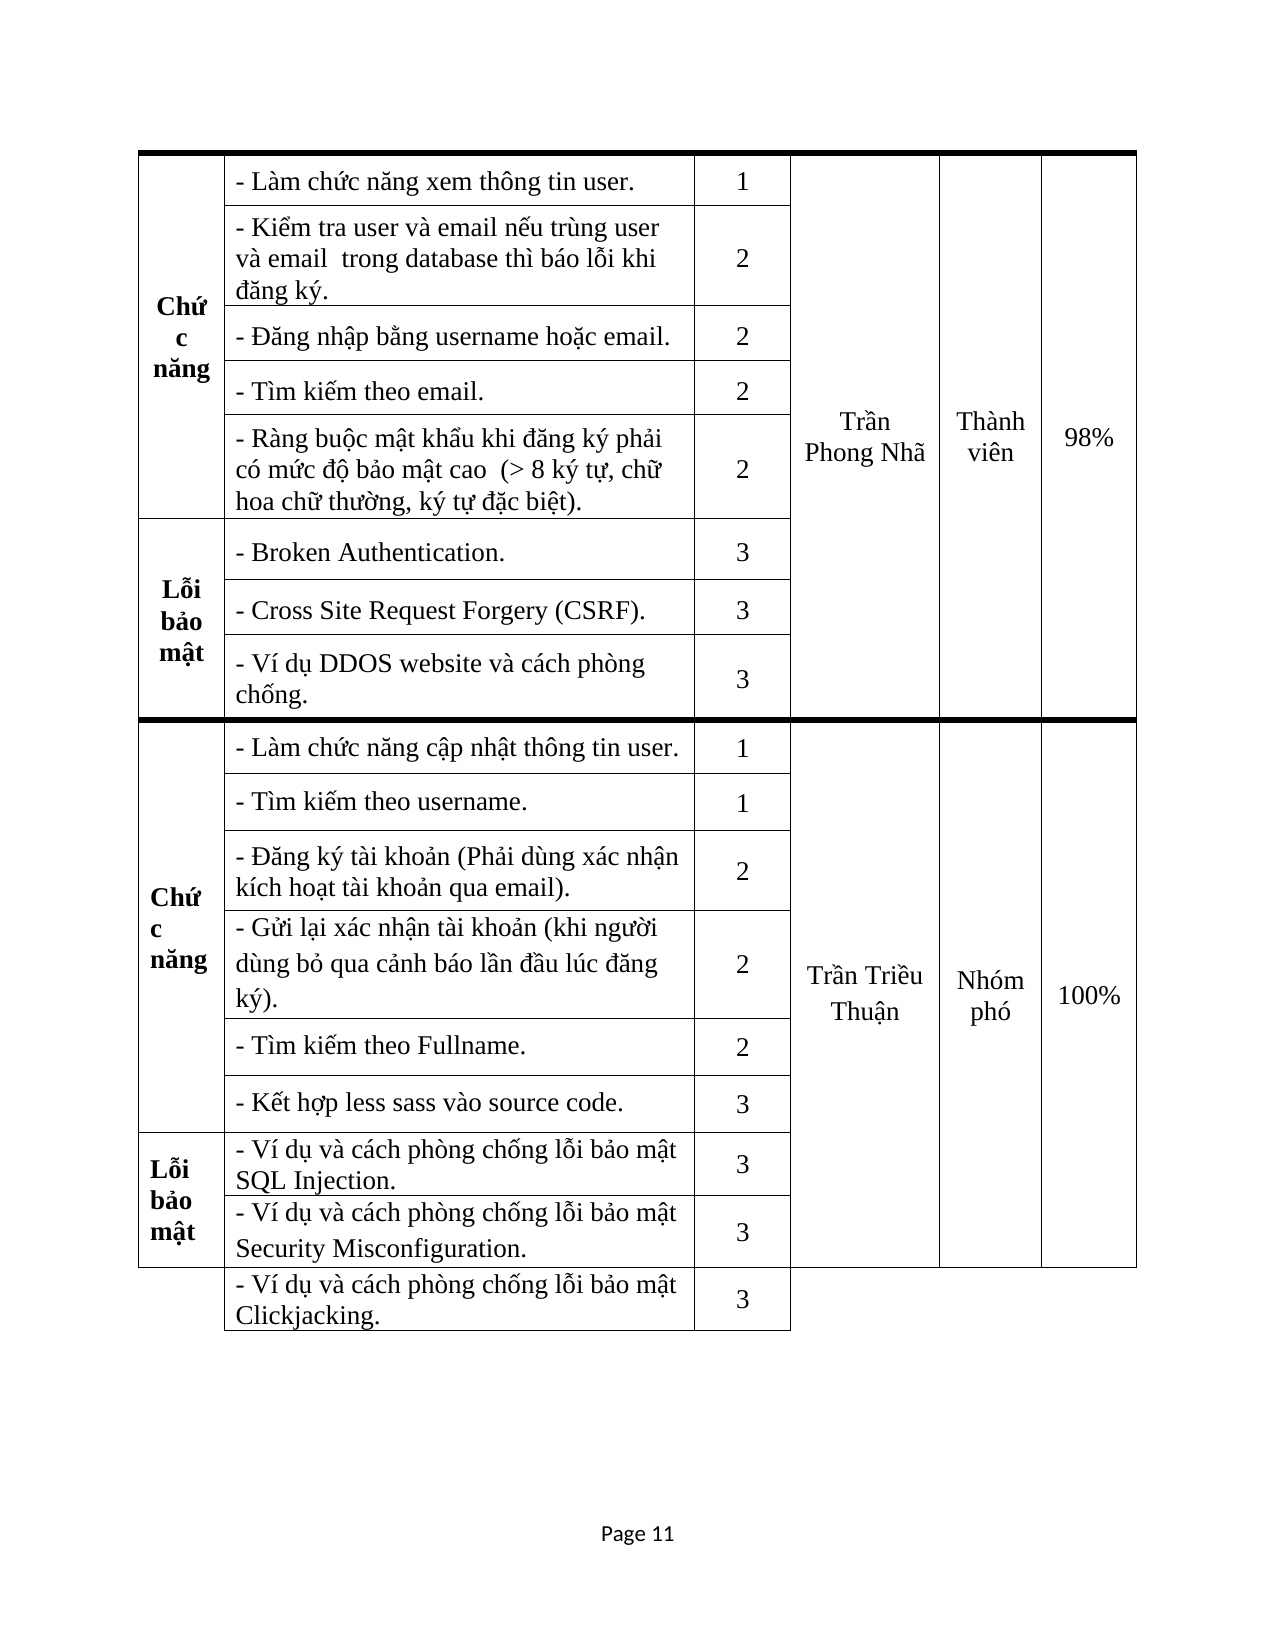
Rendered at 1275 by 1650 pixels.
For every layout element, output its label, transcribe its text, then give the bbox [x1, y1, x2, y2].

table_cell - Kiểm tra user và email nếu trùng user và email trong database thì báo lỗi khi đăng ký. [225, 206, 694, 305]
table_cell - Đăng nhập bằng username hoặc email. [225, 306, 694, 360]
table_cell - Broken Authentication. [225, 519, 694, 579]
table_cell - Ràng buộc mật khẩu khi đăng ký phải có mức độ bảo mật cao (> 8 ký tự, chữ hoa chữ thường, ký tự đặc biệt). [225, 415, 694, 517]
table_cell Trần Phong Nhã [791, 156, 939, 717]
table_cell - Tìm kiếm theo Fullname. [225, 1019, 694, 1074]
table_cell 2 [695, 361, 790, 414]
table_cell - Làm chức năng cập nhật thông tin user. [225, 723, 694, 773]
table_cell 1 [695, 723, 790, 773]
table_cell 3 [695, 1196, 790, 1267]
table_cell 100% [1042, 723, 1136, 1267]
table_cell Nhóm phó [940, 723, 1041, 1267]
table_cell 1 [695, 156, 790, 205]
table_cell - Ví dụ DDOS website và cách phòng chống. [225, 635, 694, 717]
table_cell - Tìm kiếm theo email. [225, 361, 694, 414]
table_cell - Kết hợp less sass vào source code. [225, 1076, 694, 1132]
table_cell 2 [695, 831, 790, 910]
table_cell Lỗi bảo mật [139, 519, 224, 717]
table_cell - Tìm kiếm theo username. [225, 774, 694, 830]
table_cell Chức năng [139, 156, 224, 517]
table_cell 3 [695, 1133, 790, 1195]
table_cell 1 [695, 774, 790, 830]
table_cell 2 [695, 415, 790, 517]
table_cell - Làm chức năng xem thông tin user. [225, 156, 694, 205]
table_cell Chức năng [139, 723, 224, 1132]
table_cell 3 [695, 519, 790, 579]
table_cell 3 [695, 635, 790, 717]
table_cell Lỗi bảo mật [139, 1133, 224, 1267]
table_cell - Ví dụ và cách phòng chống lỗi bảo mật Clickjacking. [225, 1268, 694, 1330]
table_cell 2 [695, 306, 790, 360]
table_cell Thành viên [940, 156, 1041, 717]
table_cell 2 [695, 206, 790, 305]
table_cell - Gửi lại xác nhận tài khoản (khi người dùng bỏ qua cảnh báo lần đầu lúc đăng ký). [225, 911, 694, 1017]
table_cell - Ví dụ và cách phòng chống lỗi bảo mật Security Misconfiguration. [225, 1196, 694, 1267]
table_cell 3 [695, 1076, 790, 1132]
table_cell - Ví dụ và cách phòng chống lỗi bảo mật SQL Injection. [225, 1133, 694, 1195]
table_cell Trần Triều Thuận [791, 723, 939, 1267]
table_cell - Đăng ký tài khoản (Phải dùng xác nhận kích hoạt tài khoản qua email). [225, 831, 694, 910]
table_cell 2 [695, 1019, 790, 1074]
table_cell 2 [695, 911, 790, 1017]
table_cell 3 [695, 1268, 790, 1330]
table_cell 3 [695, 580, 790, 634]
table_cell 98% [1042, 156, 1136, 717]
table_cell - Cross Site Request Forgery (CSRF). [225, 580, 694, 634]
